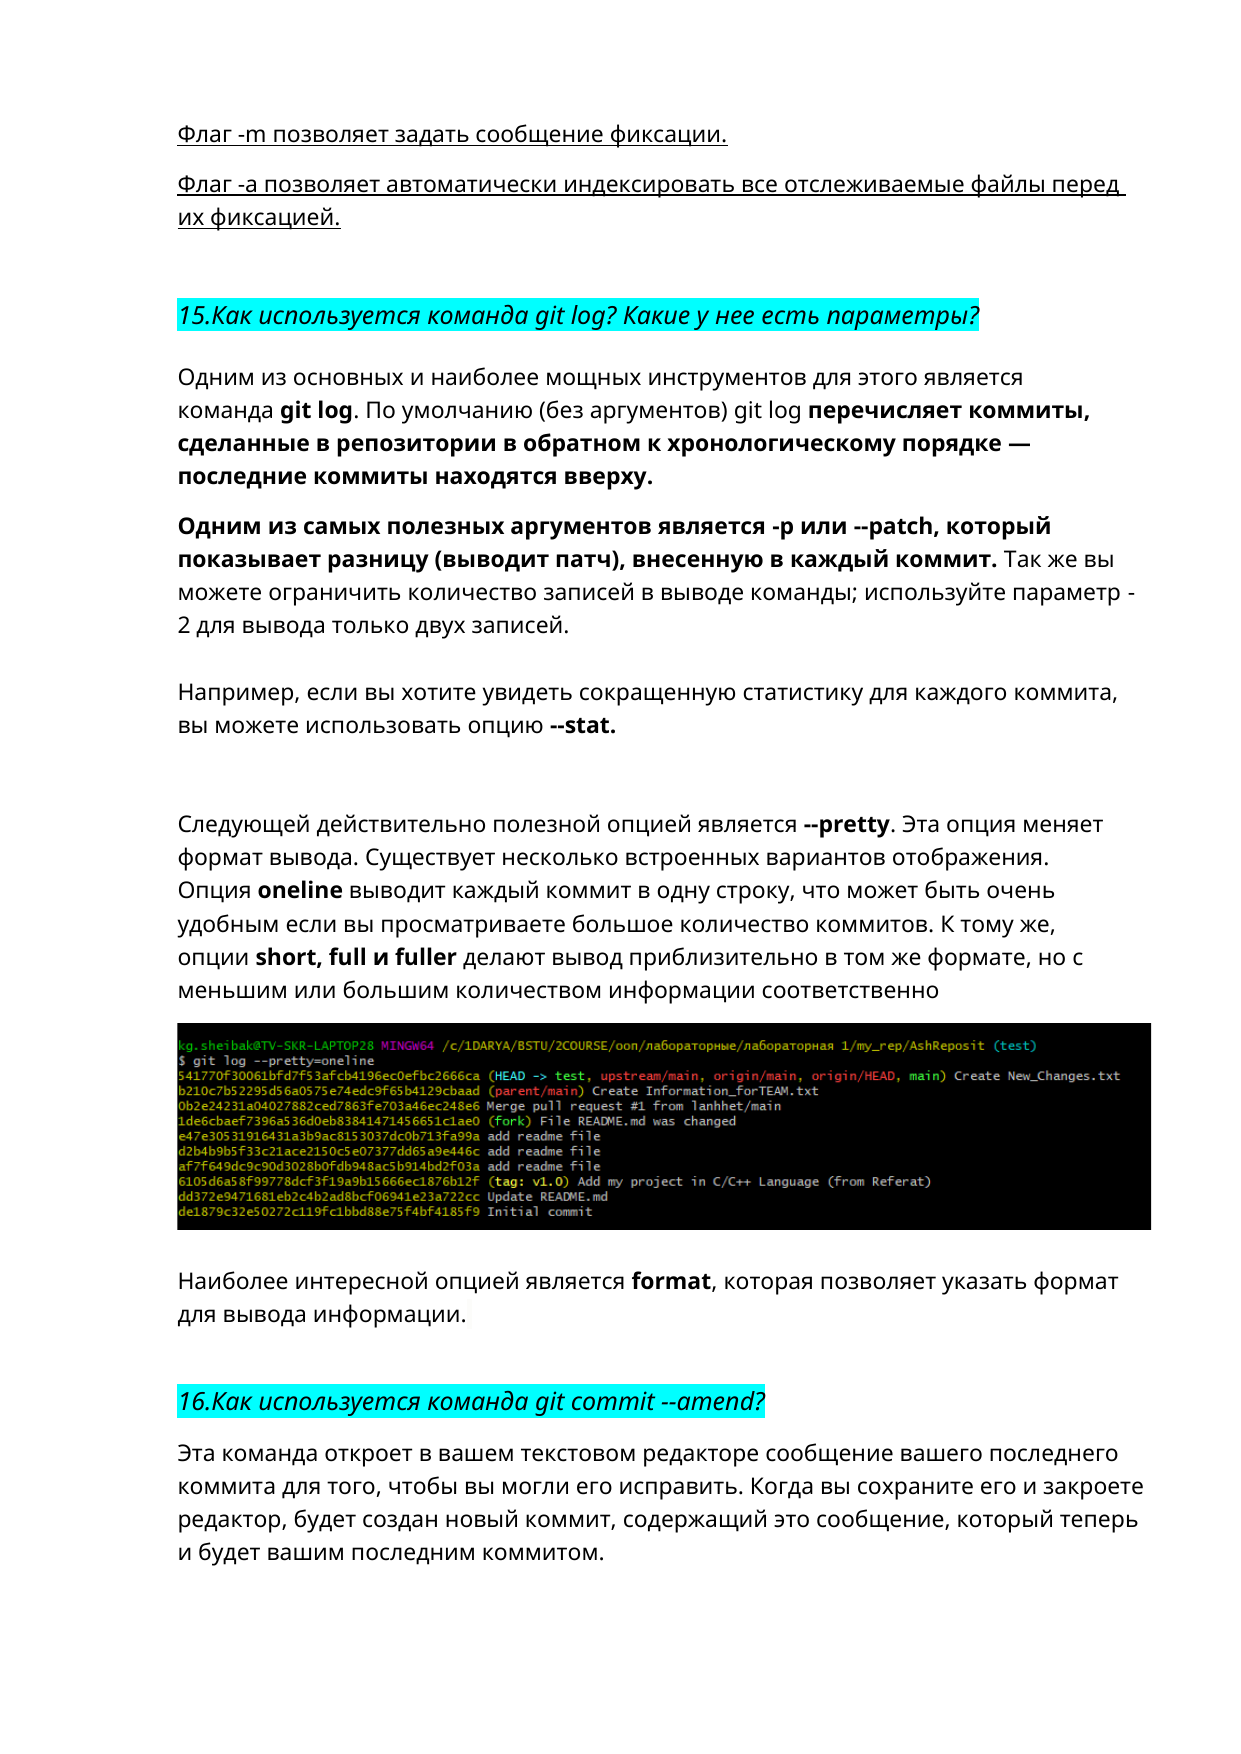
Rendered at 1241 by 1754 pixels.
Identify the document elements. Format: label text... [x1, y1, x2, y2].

text Флаг -m позволяет задать сообщение фиксации. [177, 118, 1152, 149]
text Эта команда откроет в вашем текстовом редакторе сообщение вашего последнего коммита для того, чтобы вы могли его исправить. Когда вы сохраните его и закроете редактор, будет создан новый коммит, содержащий это сообщение, который теперь и будет вашим последним коммитом. [177, 1436, 1152, 1597]
text Наиболее интересной опцией является format, которая позволяет указать формат для вывода информации. [177, 1230, 1152, 1329]
text Одним из основных и наиболее мощных инструментов для этого является команда git log. По умолчанию (без аргументов) git log перечисляет коммиты, сделанные в репозитории в обратном к хронологическому порядке — последние коммиты находятся вверху. [177, 361, 1152, 491]
text 15.Как используется команда git log? Какие у нее есть параметры? [177, 263, 1152, 331]
text Флаг -a позволяет автоматически индексировать все отслеживаемые файлы перед их фиксацией. [177, 168, 1152, 232]
picture [177, 1023, 1152, 1230]
text Одним из самых полезных аргументов является -p или --patch, который показывает разницу (выводит патч), внесенную в каждый коммит. Так же вы можете ограничить количество записей в выводе команды; используйте параметр -2 для вывода только двух записей. Например, если вы хотите увидеть сокращенную статистику для каждого коммита, вы можете использовать опцию --stat. [177, 510, 1152, 740]
text 16.Как используется команда git commit --amend? [177, 1348, 1152, 1418]
text Следующей действительно полезной опцией является --pretty. Эта опция меняет формат вывода. Существует несколько встроенных вариантов отображения. Опция oneline выводит каждый коммит в одну строку, что может быть очень удобным если вы просматриваете большое количество коммитов. К тому же, опции short, full и fuller делают вывод приблизительно в том же формате, но с меньшим или большим количеством информации соответственно [177, 808, 1152, 1005]
